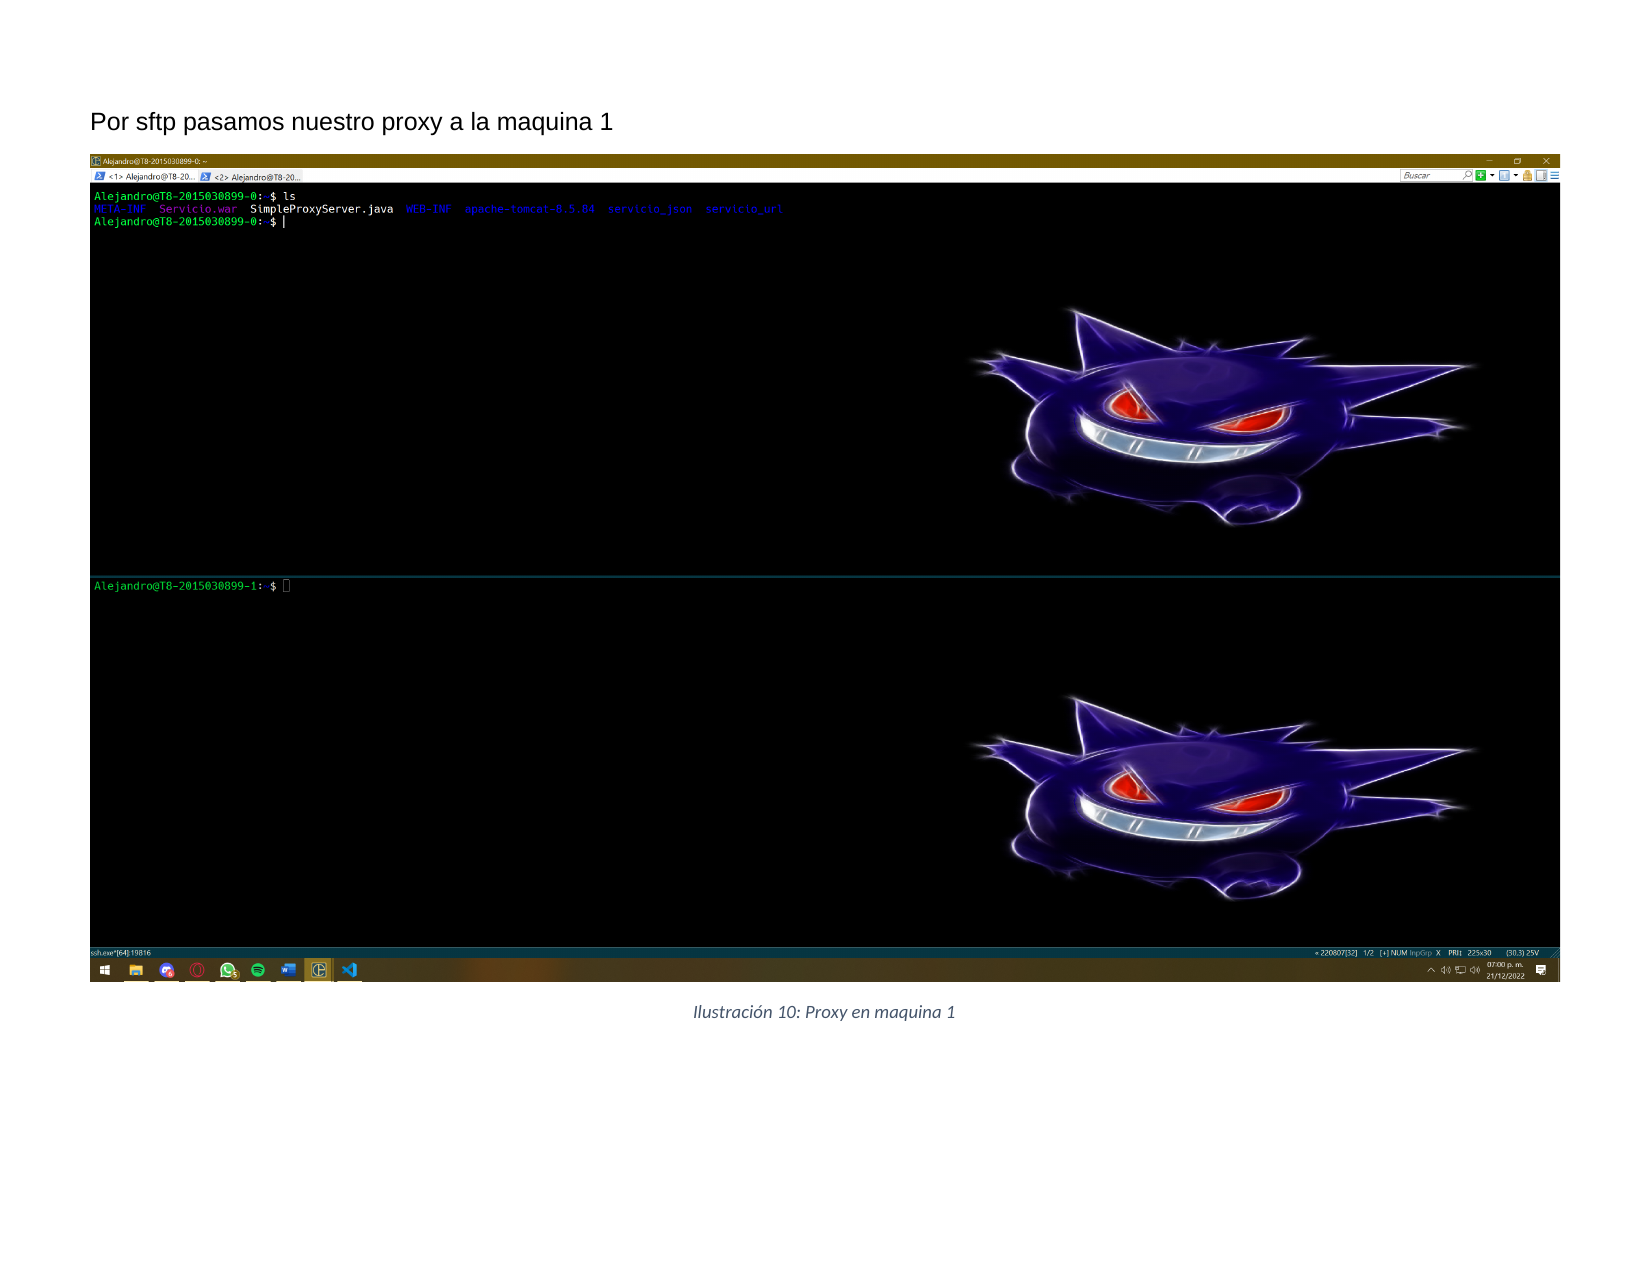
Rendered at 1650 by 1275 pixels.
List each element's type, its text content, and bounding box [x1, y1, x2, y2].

text Por sftp pasamos nuestro proxy a la maquina 1 [90, 107, 1560, 136]
picture [90, 154, 1561, 982]
